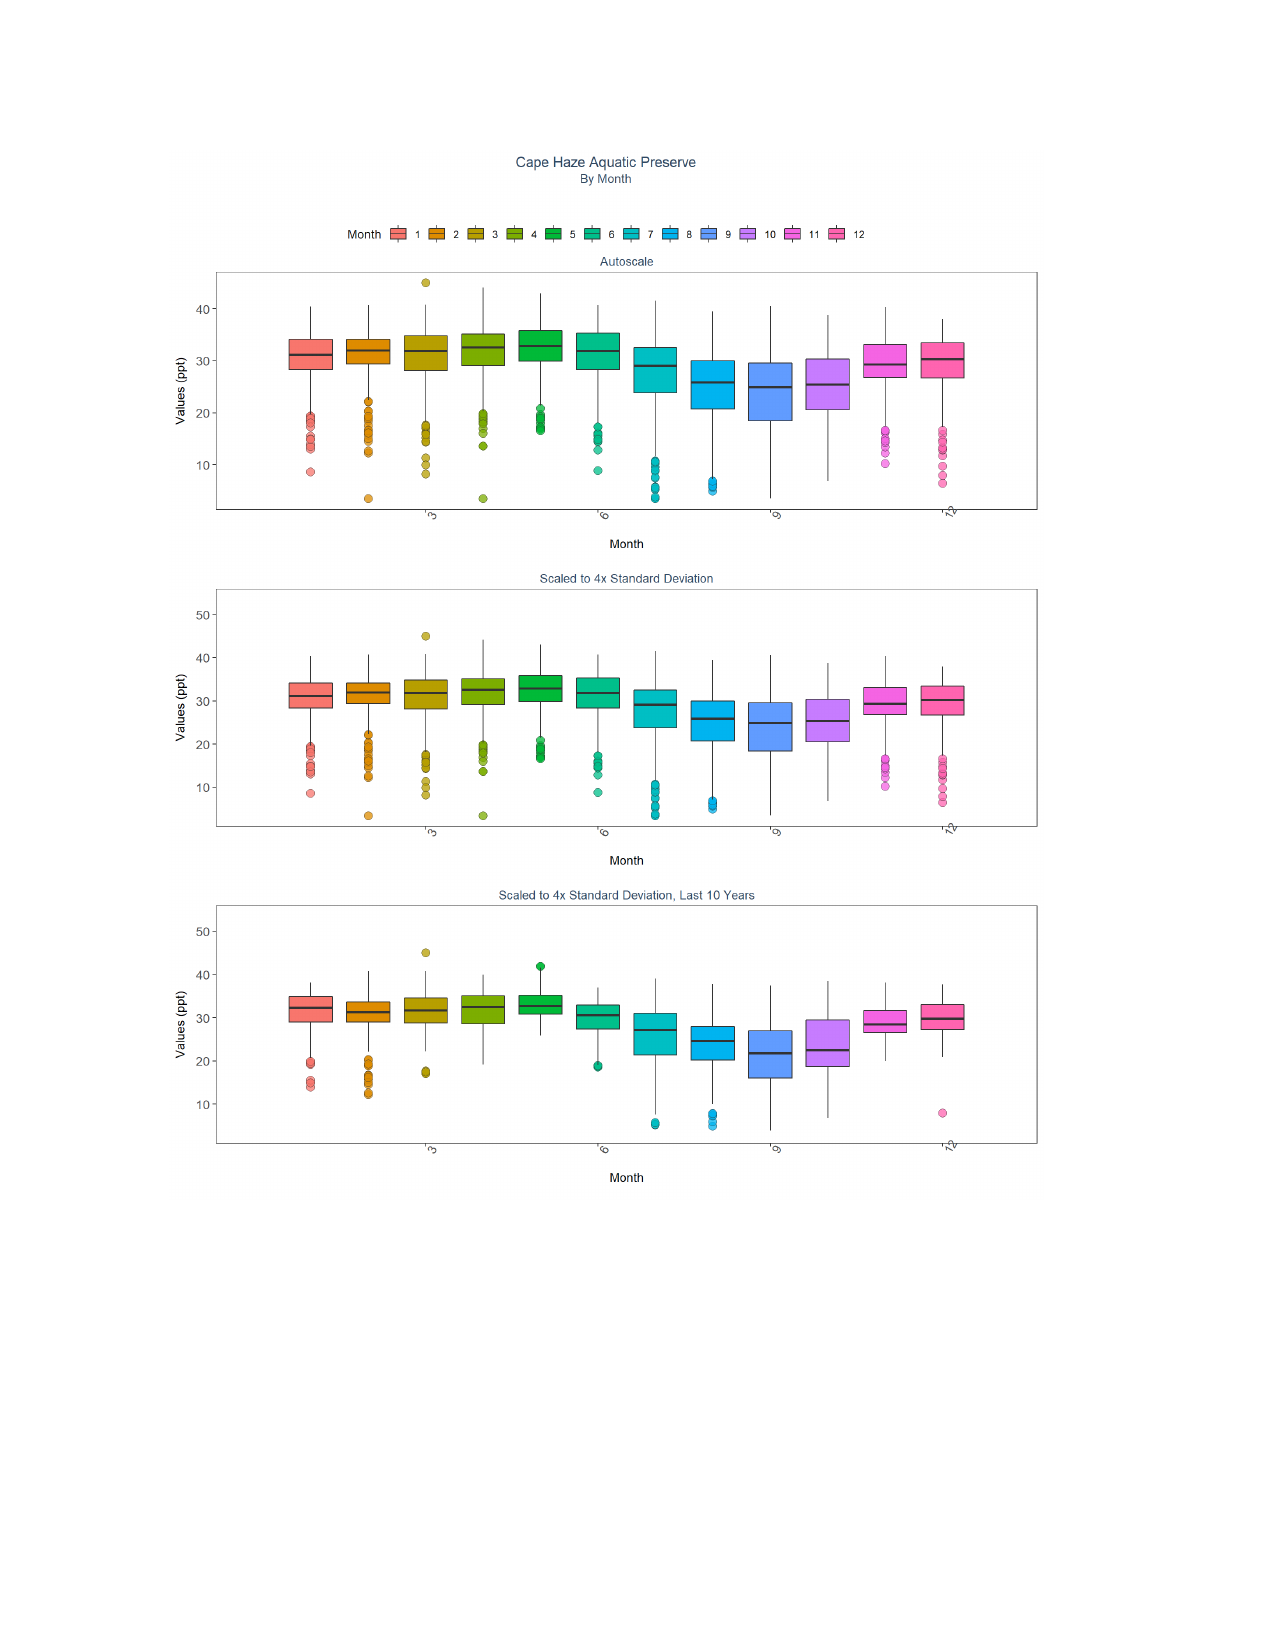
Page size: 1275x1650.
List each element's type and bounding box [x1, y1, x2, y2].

picture [168, 150, 1044, 1200]
